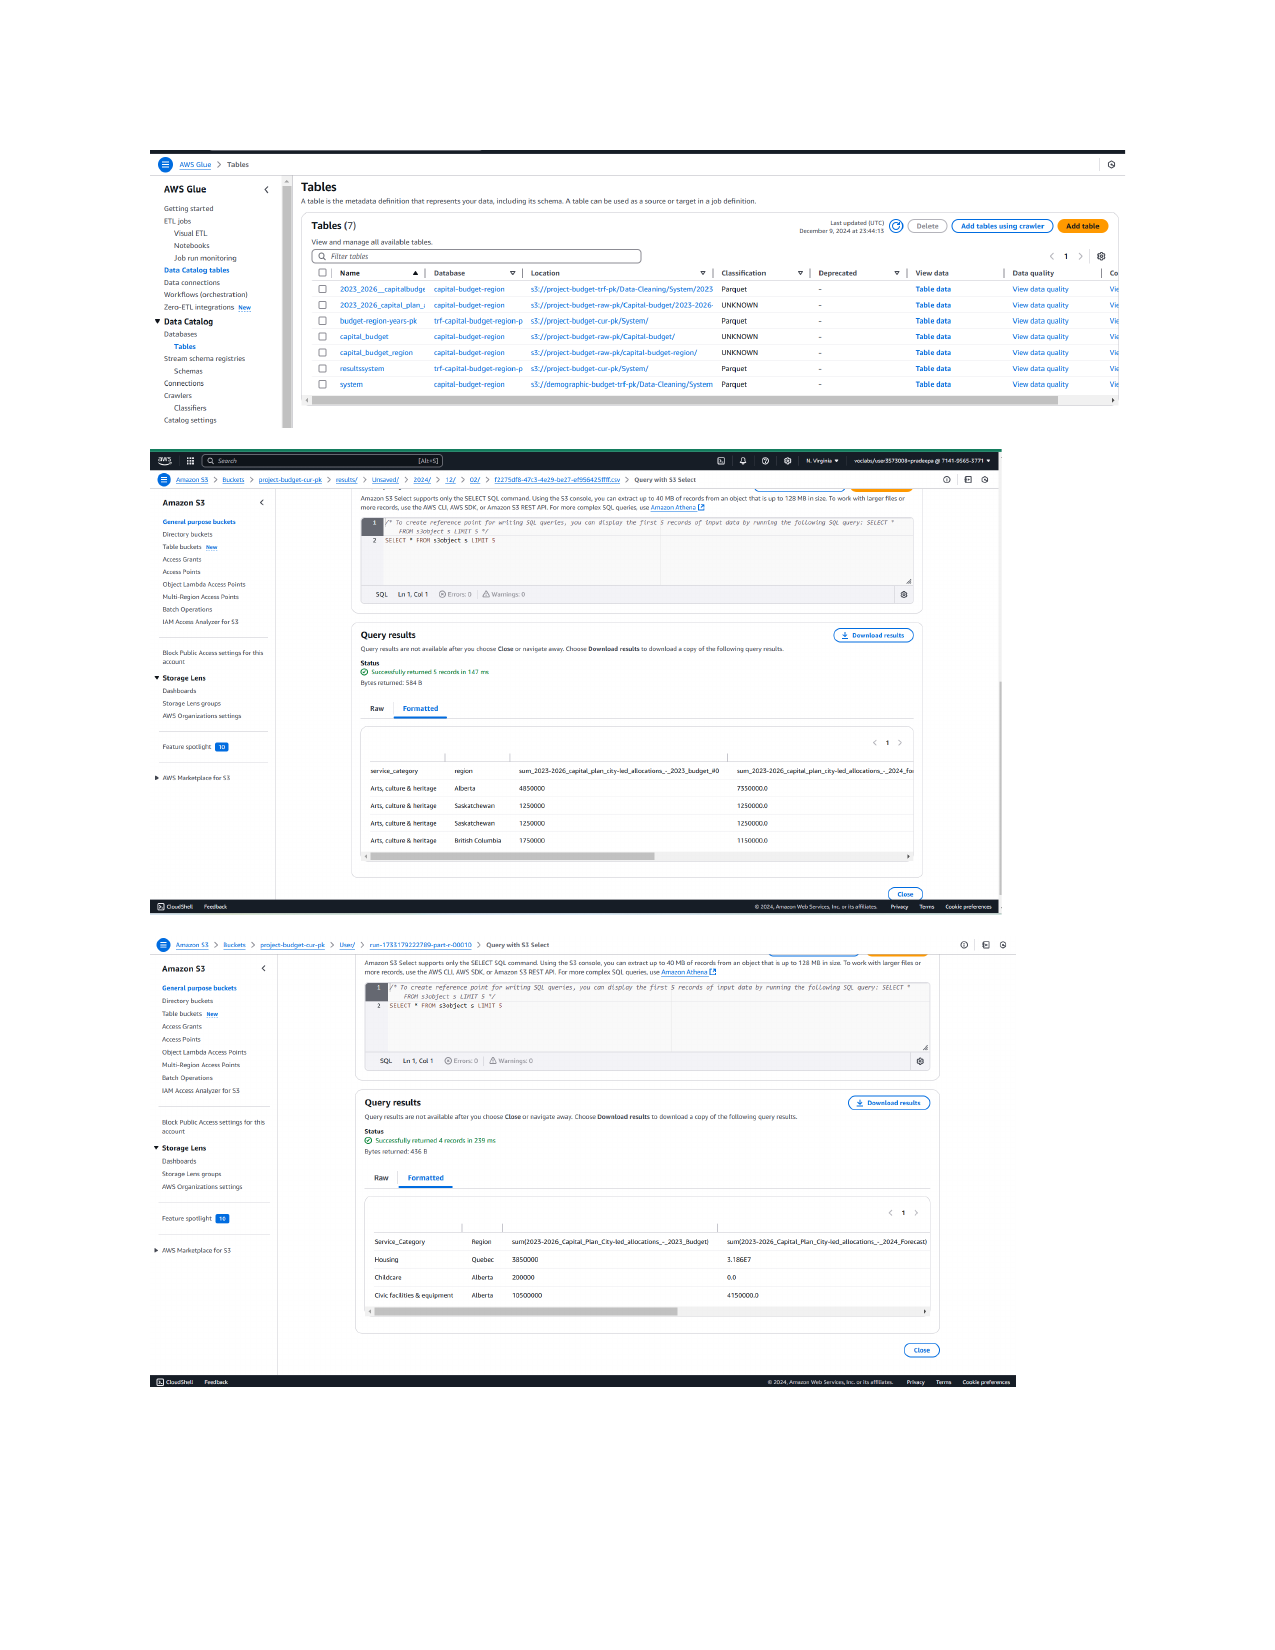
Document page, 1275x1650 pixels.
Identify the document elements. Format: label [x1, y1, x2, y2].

picture [150, 150, 1125, 428]
picture [150, 449, 1002, 915]
picture [150, 936, 1016, 1387]
